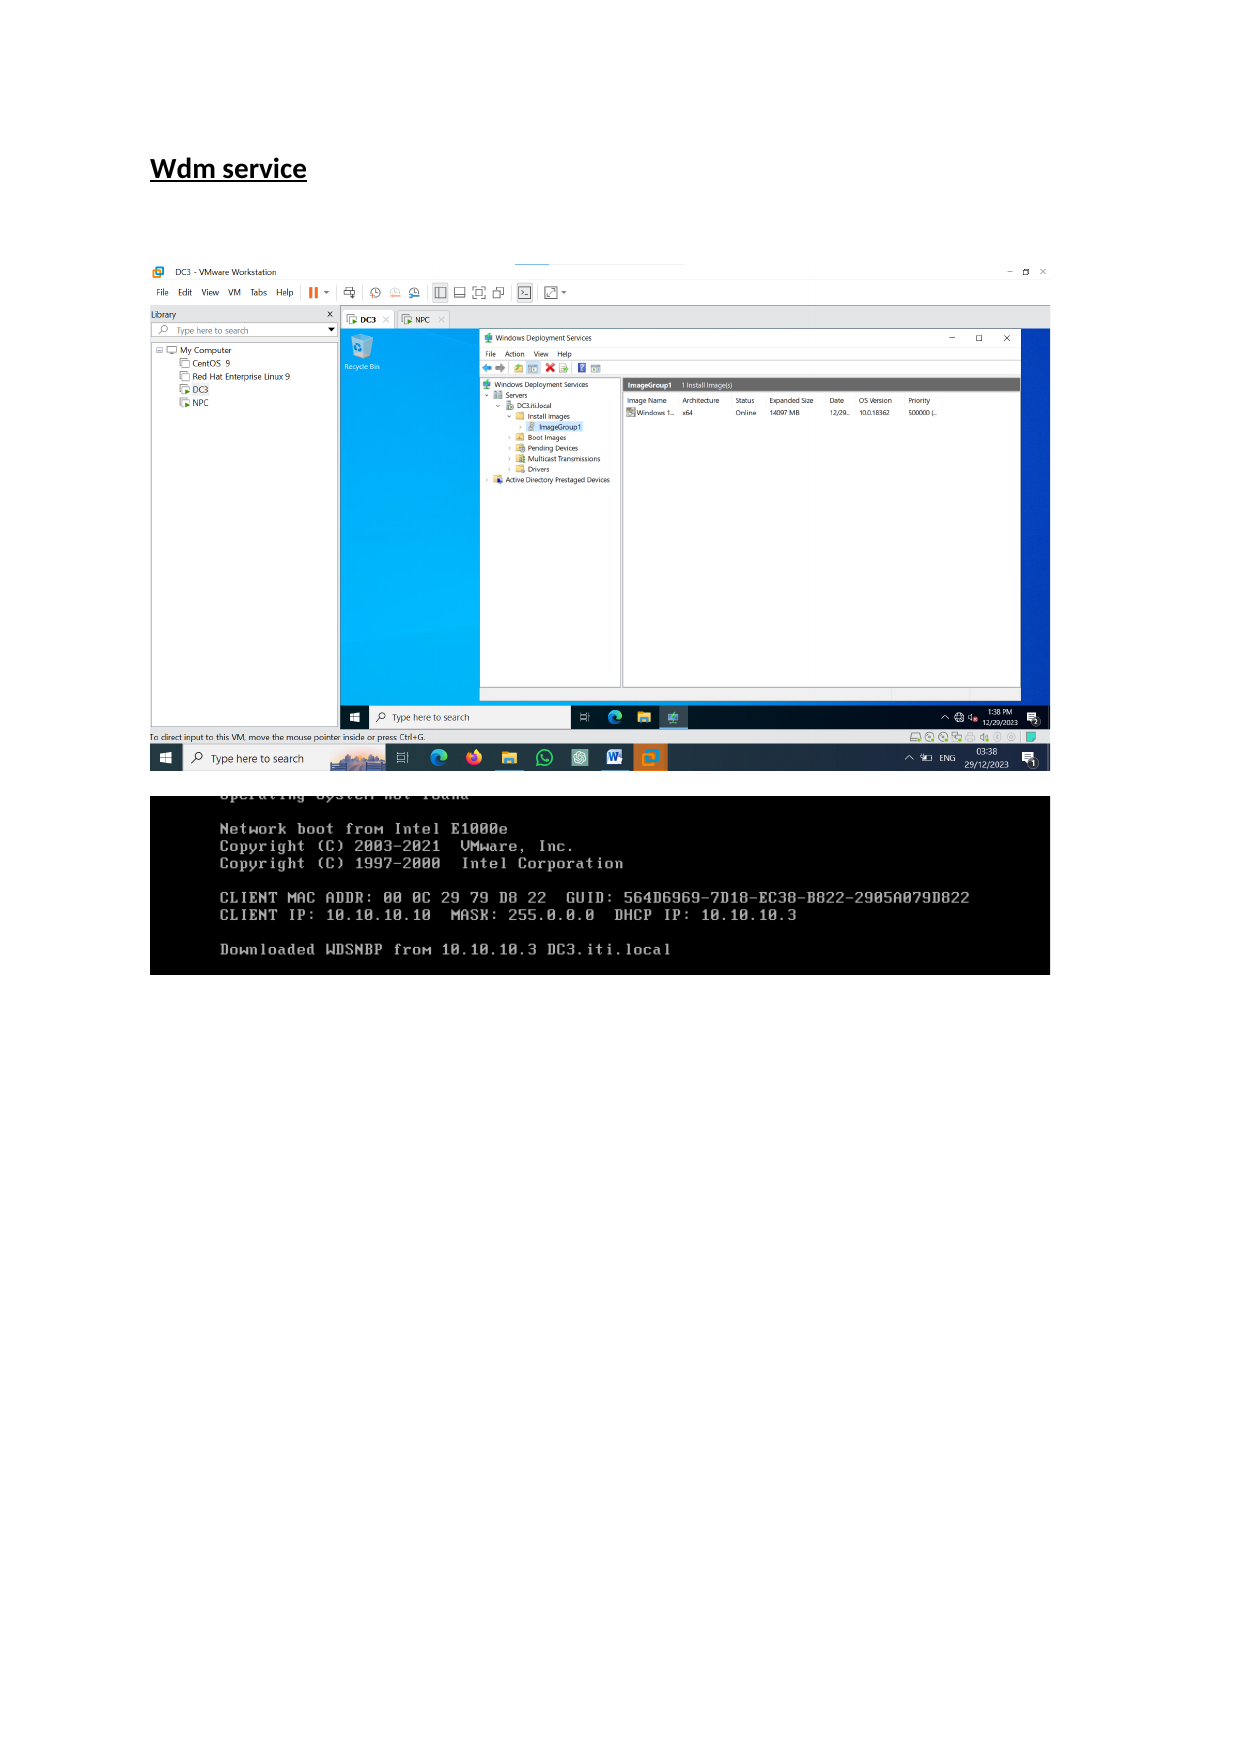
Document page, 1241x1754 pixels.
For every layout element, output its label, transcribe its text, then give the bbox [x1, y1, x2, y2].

picture [150, 264, 1050, 771]
picture [150, 796, 1050, 975]
text Wdm service [150, 150, 1090, 186]
